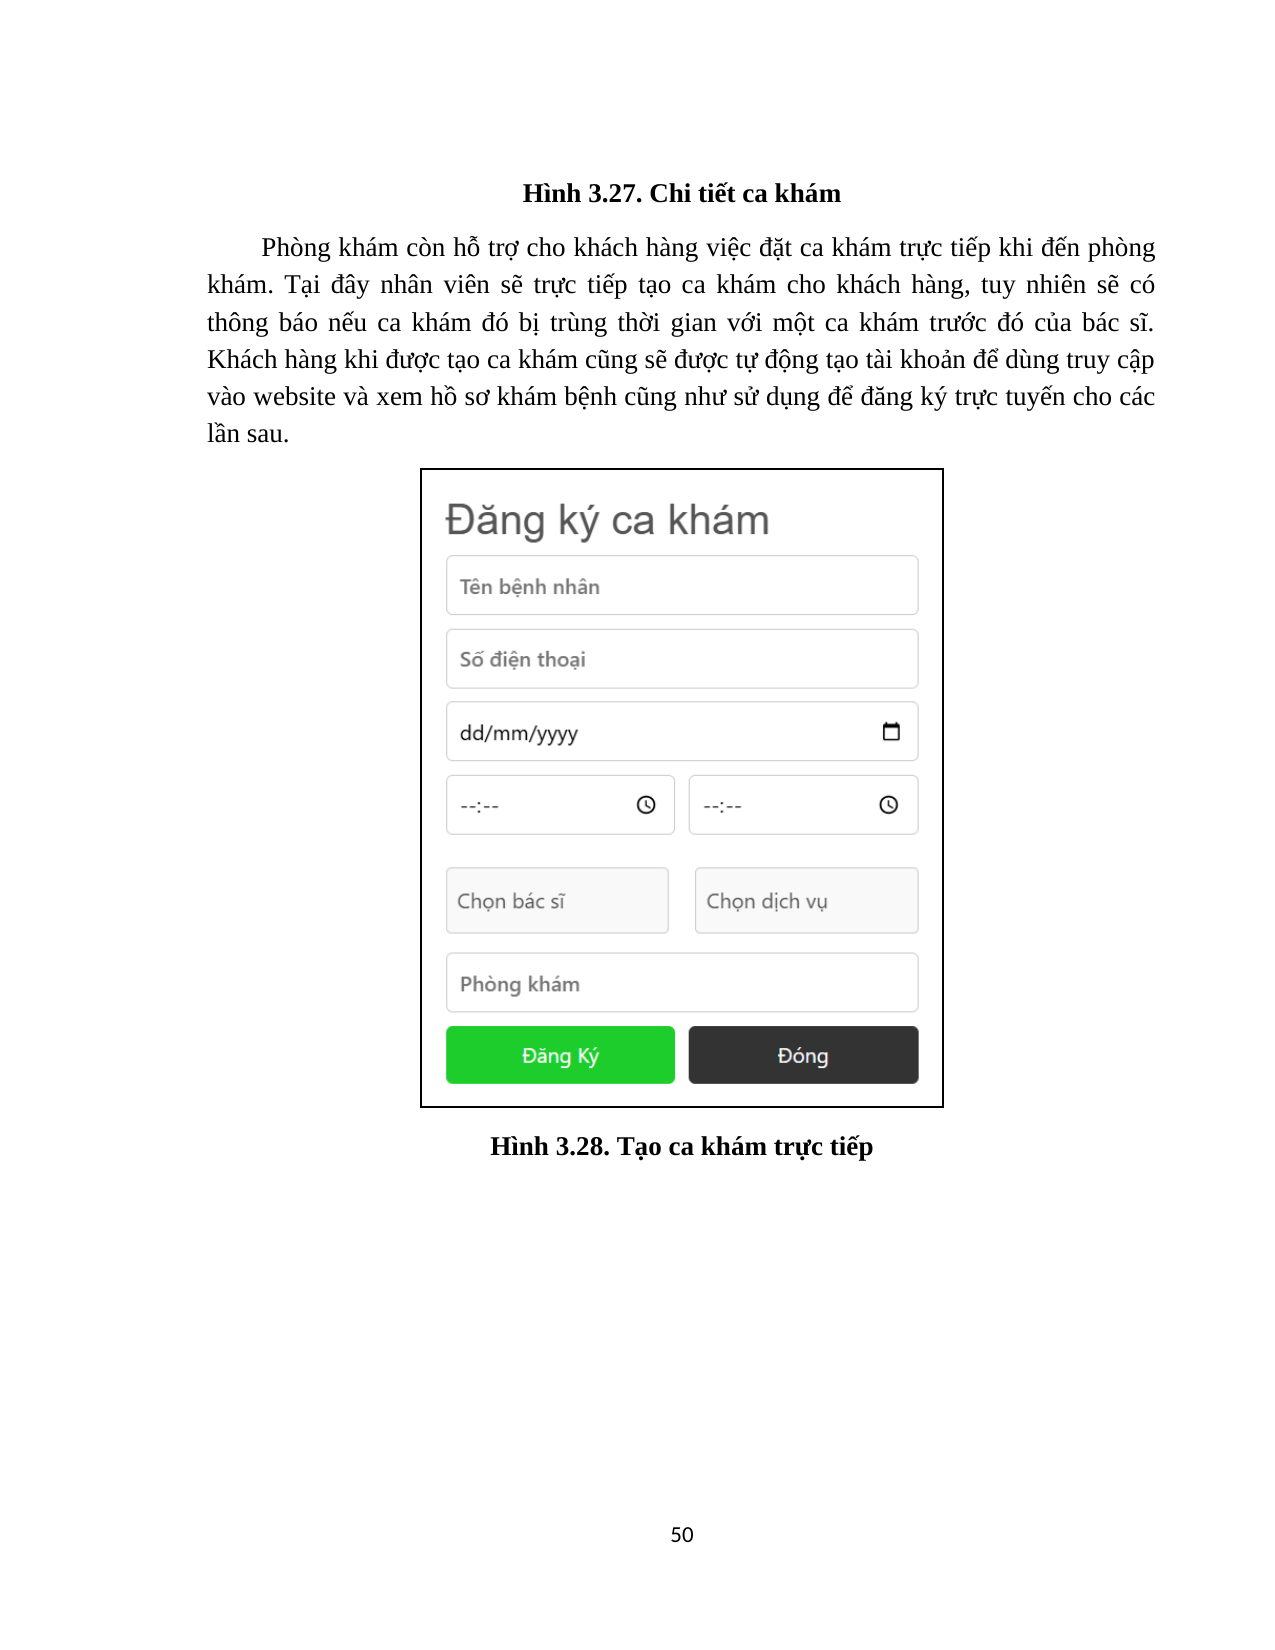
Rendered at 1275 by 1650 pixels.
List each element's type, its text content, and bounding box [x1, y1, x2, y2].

text Hình 3.28. Tạo ca khám trực tiếp [207, 1131, 1157, 1162]
text Hình 3.27. Chi tiết ca khám [207, 177, 1157, 208]
text Phòng khám còn hỗ trợ cho khách hàng việc đặt ca khám trực tiếp khi đến phòng khám. Tại đây nhân viên sẽ trực tiếp tạo ca khám cho khách hàng, tuy nhiên sẽ có thông báo nếu ca khám đó bị trùng thời gian với một ca khám trước đó của bác sĩ. Khách hàng khi được tạo ca khám cũng sẽ được tự động tạo tài khoản để dùng truy cập vào website và xem hồ sơ khám bệnh cũng như sử dụng để đăng ký trực tuyến cho các lần sau. [207, 231, 1157, 449]
picture [422, 470, 942, 1106]
